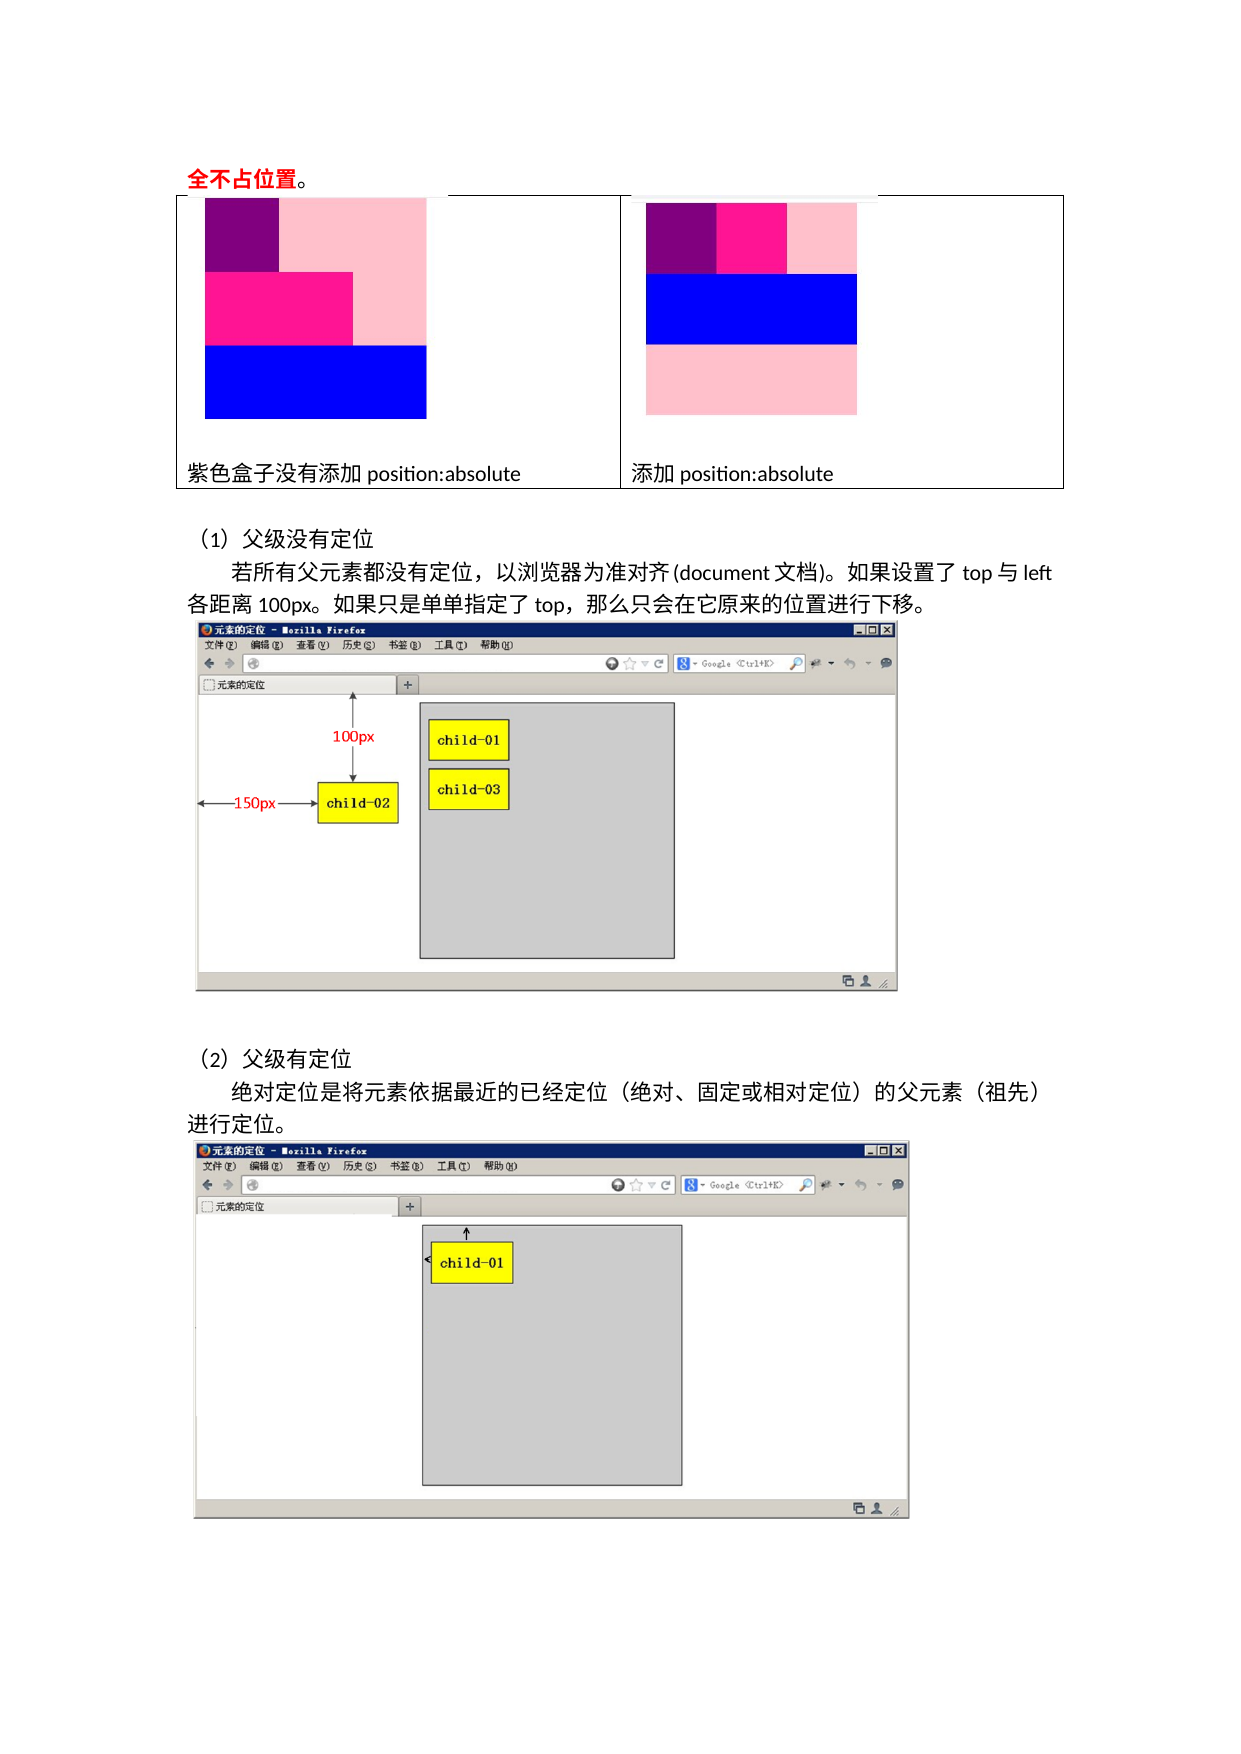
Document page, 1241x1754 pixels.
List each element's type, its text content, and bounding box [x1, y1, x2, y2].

picture [631, 195, 878, 424]
table_header 添加position:absolute [621, 196, 1063, 488]
picture [187, 1139, 914, 1521]
text （2）父级有定位 [187, 1042, 1053, 1074]
text （1）父级没有定位 [187, 522, 1053, 554]
picture [187, 619, 900, 994]
table_header 紫色盒子没有添加position:absolute [177, 196, 620, 488]
text 若所有父元素都没有定位，以浏览器为准对齐(document文档)。如果设置了top与left各距离100px。如果只是单单指定了top，那么只会在它原来的位置进行下移。 [187, 554, 1053, 619]
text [187, 162, 1053, 194]
text 绝对定位是将元素依据最近的已经定位（绝对、固定或相对定位）的父元素（祖先）进行定位。 [187, 1074, 1053, 1139]
picture [187, 195, 449, 438]
